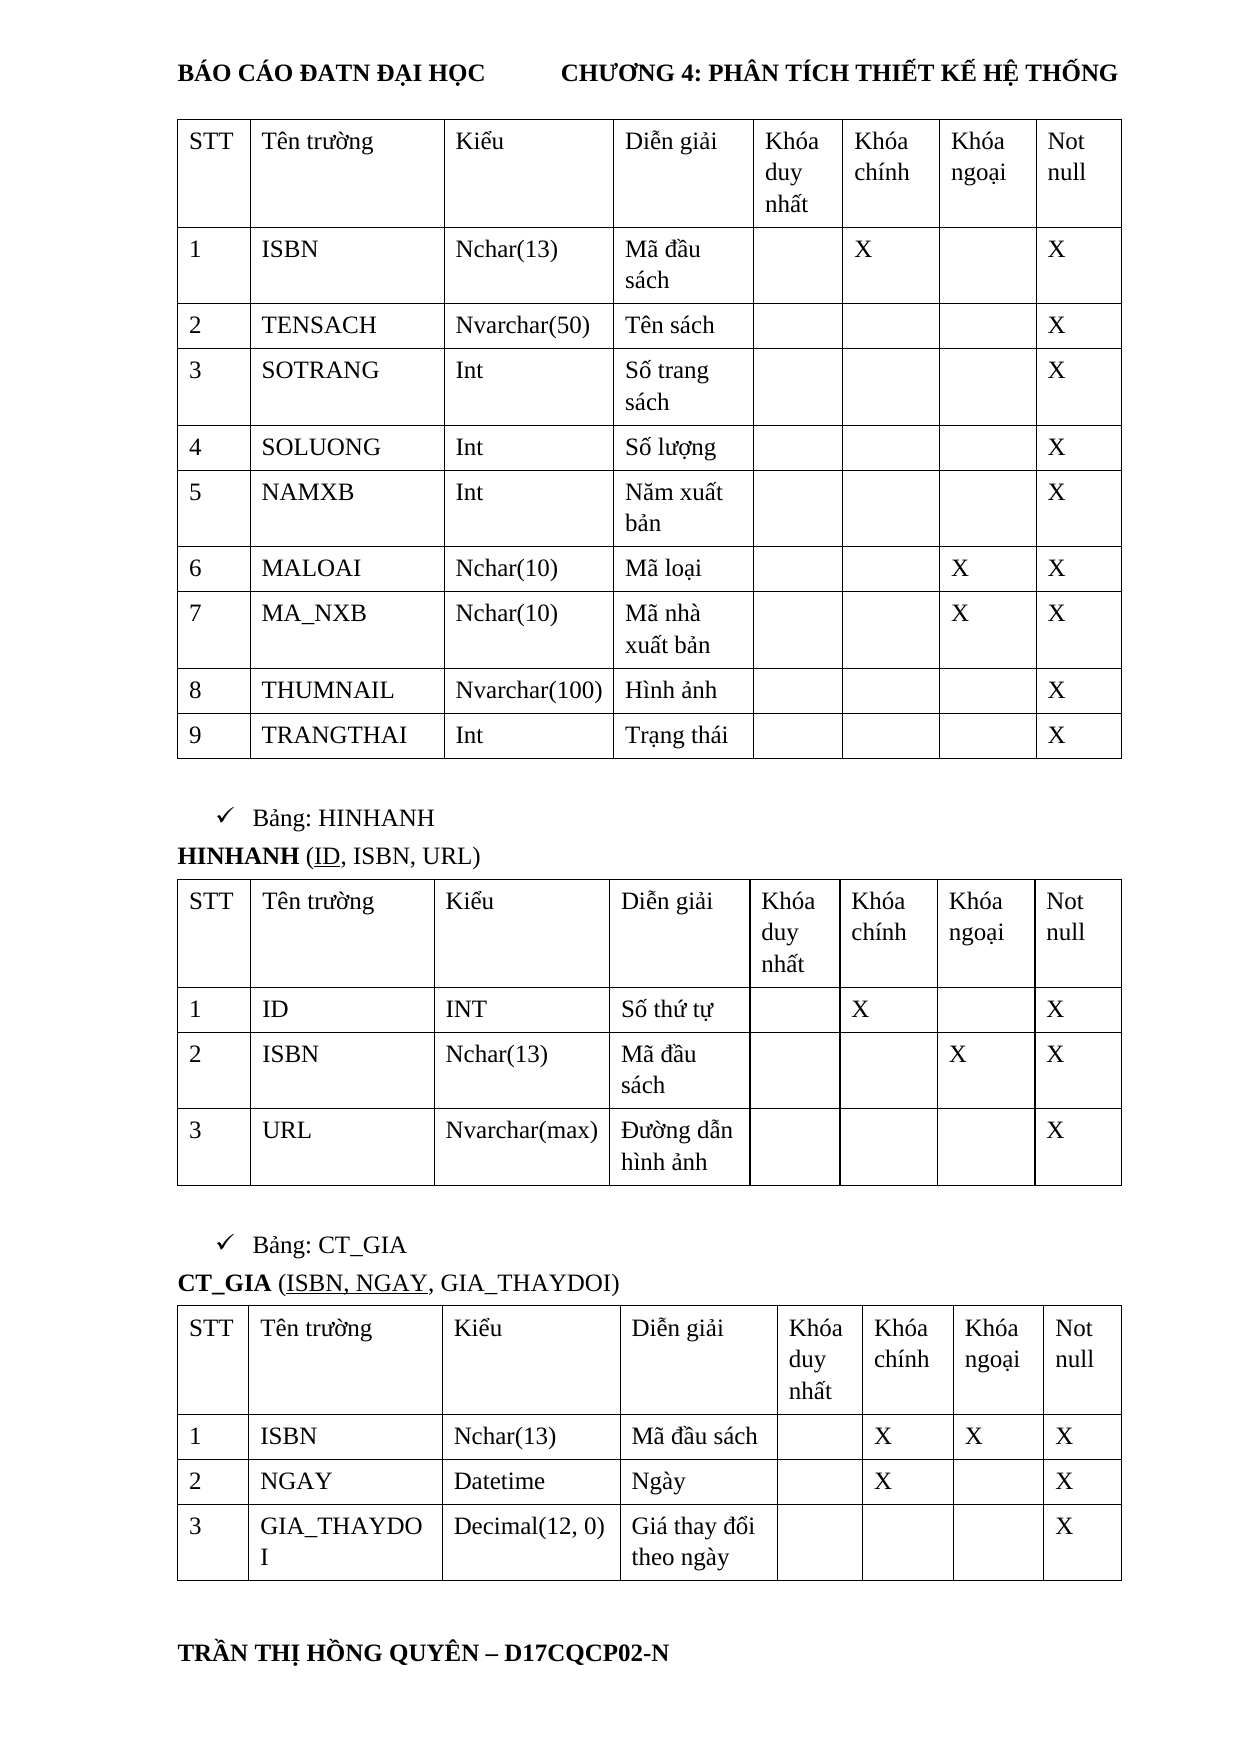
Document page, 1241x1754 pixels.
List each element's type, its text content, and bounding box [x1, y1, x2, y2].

table_cell X [1044, 1460, 1121, 1504]
table_cell GIA_THAYDOI [249, 1505, 442, 1580]
table_cell [940, 426, 1036, 470]
table_cell 3 [178, 1505, 248, 1580]
table_cell X [1036, 1109, 1121, 1185]
table_cell 4 [178, 426, 250, 470]
table_header Kiểu [445, 120, 613, 227]
table_cell Nchar(10) [445, 547, 613, 591]
table_cell NAMXB [251, 471, 444, 546]
table_cell [843, 547, 939, 591]
table_cell [843, 669, 939, 713]
table_cell [754, 426, 842, 470]
table_cell [938, 988, 1034, 1032]
table_cell Nvarchar(max) [435, 1109, 609, 1185]
table_cell [940, 228, 1036, 303]
list Bảng: HINHANH [215, 803, 1122, 832]
table_cell Nchar(13) [435, 1033, 609, 1108]
table_cell [940, 304, 1036, 348]
table_cell [754, 304, 842, 348]
table_cell [843, 349, 939, 424]
table_cell X [841, 988, 937, 1032]
text CT_GIA (ISBN, NGAY, GIA_THAYDOI) [177, 1268, 1122, 1296]
table_cell X [1044, 1415, 1121, 1458]
table_cell [754, 471, 842, 546]
table_cell Int [445, 471, 613, 546]
table_cell X [1036, 988, 1121, 1032]
table_cell [863, 1505, 953, 1580]
table_cell SOLUONG [251, 426, 444, 470]
table_cell X [1036, 1033, 1121, 1108]
table_cell X [1037, 547, 1121, 591]
table_cell [843, 592, 939, 668]
table_cell 1 [178, 1415, 248, 1458]
table_cell Mã đầu sách [610, 1033, 749, 1108]
table_cell X [938, 1033, 1034, 1108]
table_cell [940, 669, 1036, 713]
table_cell X [1037, 228, 1121, 303]
table_cell [754, 714, 842, 758]
table_cell ISBN [251, 228, 444, 303]
table_cell [843, 426, 939, 470]
table_cell [843, 714, 939, 758]
table_cell 8 [178, 669, 250, 713]
table_header Tên trường [249, 1306, 442, 1413]
table_header Tên trường [251, 880, 434, 987]
table_header Diễn giải [621, 1306, 777, 1413]
table_header Not null [1044, 1306, 1121, 1413]
table_cell Đường dẫn hình ảnh [610, 1109, 749, 1185]
table_cell Int [445, 349, 613, 424]
table_header Kiểu [435, 880, 609, 987]
table_cell X [1037, 426, 1121, 470]
table_cell [841, 1109, 937, 1185]
table_cell Nchar(10) [445, 592, 613, 668]
table_cell X [954, 1415, 1043, 1458]
table_cell Mã đầu sách [621, 1415, 777, 1458]
table_cell X [1037, 349, 1121, 424]
table_header Khóa chính [863, 1306, 953, 1413]
table_cell [751, 988, 839, 1032]
table_cell [754, 228, 842, 303]
table_cell 3 [178, 349, 250, 424]
table_cell INT [435, 988, 609, 1032]
table_header Diễn giải [610, 880, 749, 987]
table_cell Mã đầu sách [614, 228, 753, 303]
table_cell X [863, 1460, 953, 1504]
table_cell [754, 349, 842, 424]
table_cell Năm xuất bản [614, 471, 753, 546]
table_cell [778, 1505, 862, 1580]
table_header Khóa ngoại [940, 120, 1036, 227]
table_cell [940, 471, 1036, 546]
table_header Khóa ngoại [938, 880, 1034, 987]
table_cell X [1037, 714, 1121, 758]
table_cell X [843, 228, 939, 303]
table_cell Nchar(13) [443, 1415, 620, 1458]
table_cell [938, 1109, 1034, 1185]
table_cell Số thứ tự [610, 988, 749, 1032]
table_cell 1 [178, 228, 250, 303]
table_cell URL [251, 1109, 434, 1185]
table_cell MA_NXB [251, 592, 444, 668]
table_cell [843, 304, 939, 348]
table_cell 2 [178, 1033, 250, 1108]
table_cell SOTRANG [251, 349, 444, 424]
table_cell [841, 1033, 937, 1108]
table_header Khóa duy nhất [751, 880, 839, 987]
table_cell NGAY [249, 1460, 442, 1504]
table_cell 3 [178, 1109, 250, 1185]
table_cell X [1037, 669, 1121, 713]
table_header Khóa ngoại [954, 1306, 1043, 1413]
table_cell Datetime [443, 1460, 620, 1504]
table_cell Int [445, 714, 613, 758]
table_cell X [1037, 592, 1121, 668]
table_cell 5 [178, 471, 250, 546]
table_cell [751, 1033, 839, 1108]
table_header Diễn giải [614, 120, 753, 227]
table_cell 7 [178, 592, 250, 668]
table_cell Nchar(13) [445, 228, 613, 303]
table_cell X [863, 1415, 953, 1458]
table_header Khóa duy nhất [754, 120, 842, 227]
table_cell Tên sách [614, 304, 753, 348]
table_cell [754, 669, 842, 713]
table_header Khóa chính [841, 880, 937, 987]
table_cell Trạng thái [614, 714, 753, 758]
list Bảng: CT_GIA [215, 1230, 1122, 1258]
table_cell X [1037, 471, 1121, 546]
table_cell Ngày [621, 1460, 777, 1504]
table_header STT [178, 120, 250, 227]
table_cell [778, 1415, 862, 1458]
table_header Khóa chính [843, 120, 939, 227]
table_cell 1 [178, 988, 250, 1032]
table_header Not null [1037, 120, 1121, 227]
table_cell MALOAI [251, 547, 444, 591]
table_cell [954, 1505, 1043, 1580]
table_cell Giá thay đổi theo ngày [621, 1505, 777, 1580]
table_cell X [940, 592, 1036, 668]
table_cell 9 [178, 714, 250, 758]
table_cell X [940, 547, 1036, 591]
table_cell Số trang sách [614, 349, 753, 424]
text HINHANH (ID, ISBN, URL) [177, 841, 1122, 869]
table_cell Decimal(12, 0) [443, 1505, 620, 1580]
table_cell [778, 1460, 862, 1504]
table_cell Nvarchar(50) [445, 304, 613, 348]
table_cell X [1044, 1505, 1121, 1580]
table_cell [843, 471, 939, 546]
table_cell [751, 1109, 839, 1185]
table_cell 2 [178, 304, 250, 348]
table_header STT [178, 880, 250, 987]
table_cell 6 [178, 547, 250, 591]
table_cell [940, 349, 1036, 424]
table_header Tên trường [251, 120, 444, 227]
table_header Kiểu [443, 1306, 620, 1413]
table_cell [754, 592, 842, 668]
table_cell Số lượng [614, 426, 753, 470]
table_cell X [1037, 304, 1121, 348]
table_cell Hình ảnh [614, 669, 753, 713]
table_cell ID [251, 988, 434, 1032]
table_cell TENSACH [251, 304, 444, 348]
table_cell ISBN [251, 1033, 434, 1108]
table_cell 2 [178, 1460, 248, 1504]
table_header Khóa duy nhất [778, 1306, 862, 1413]
table_cell Mã nhà xuất bản [614, 592, 753, 668]
table_cell Mã loại [614, 547, 753, 591]
table_cell Nvarchar(100) [445, 669, 613, 713]
table_cell [954, 1460, 1043, 1504]
table_header STT [178, 1306, 248, 1413]
table_cell Int [445, 426, 613, 470]
table_cell THUMNAIL [251, 669, 444, 713]
table_cell TRANGTHAI [251, 714, 444, 758]
table_cell [940, 714, 1036, 758]
table_cell [754, 547, 842, 591]
table_header Not null [1036, 880, 1121, 987]
table_cell ISBN [249, 1415, 442, 1458]
